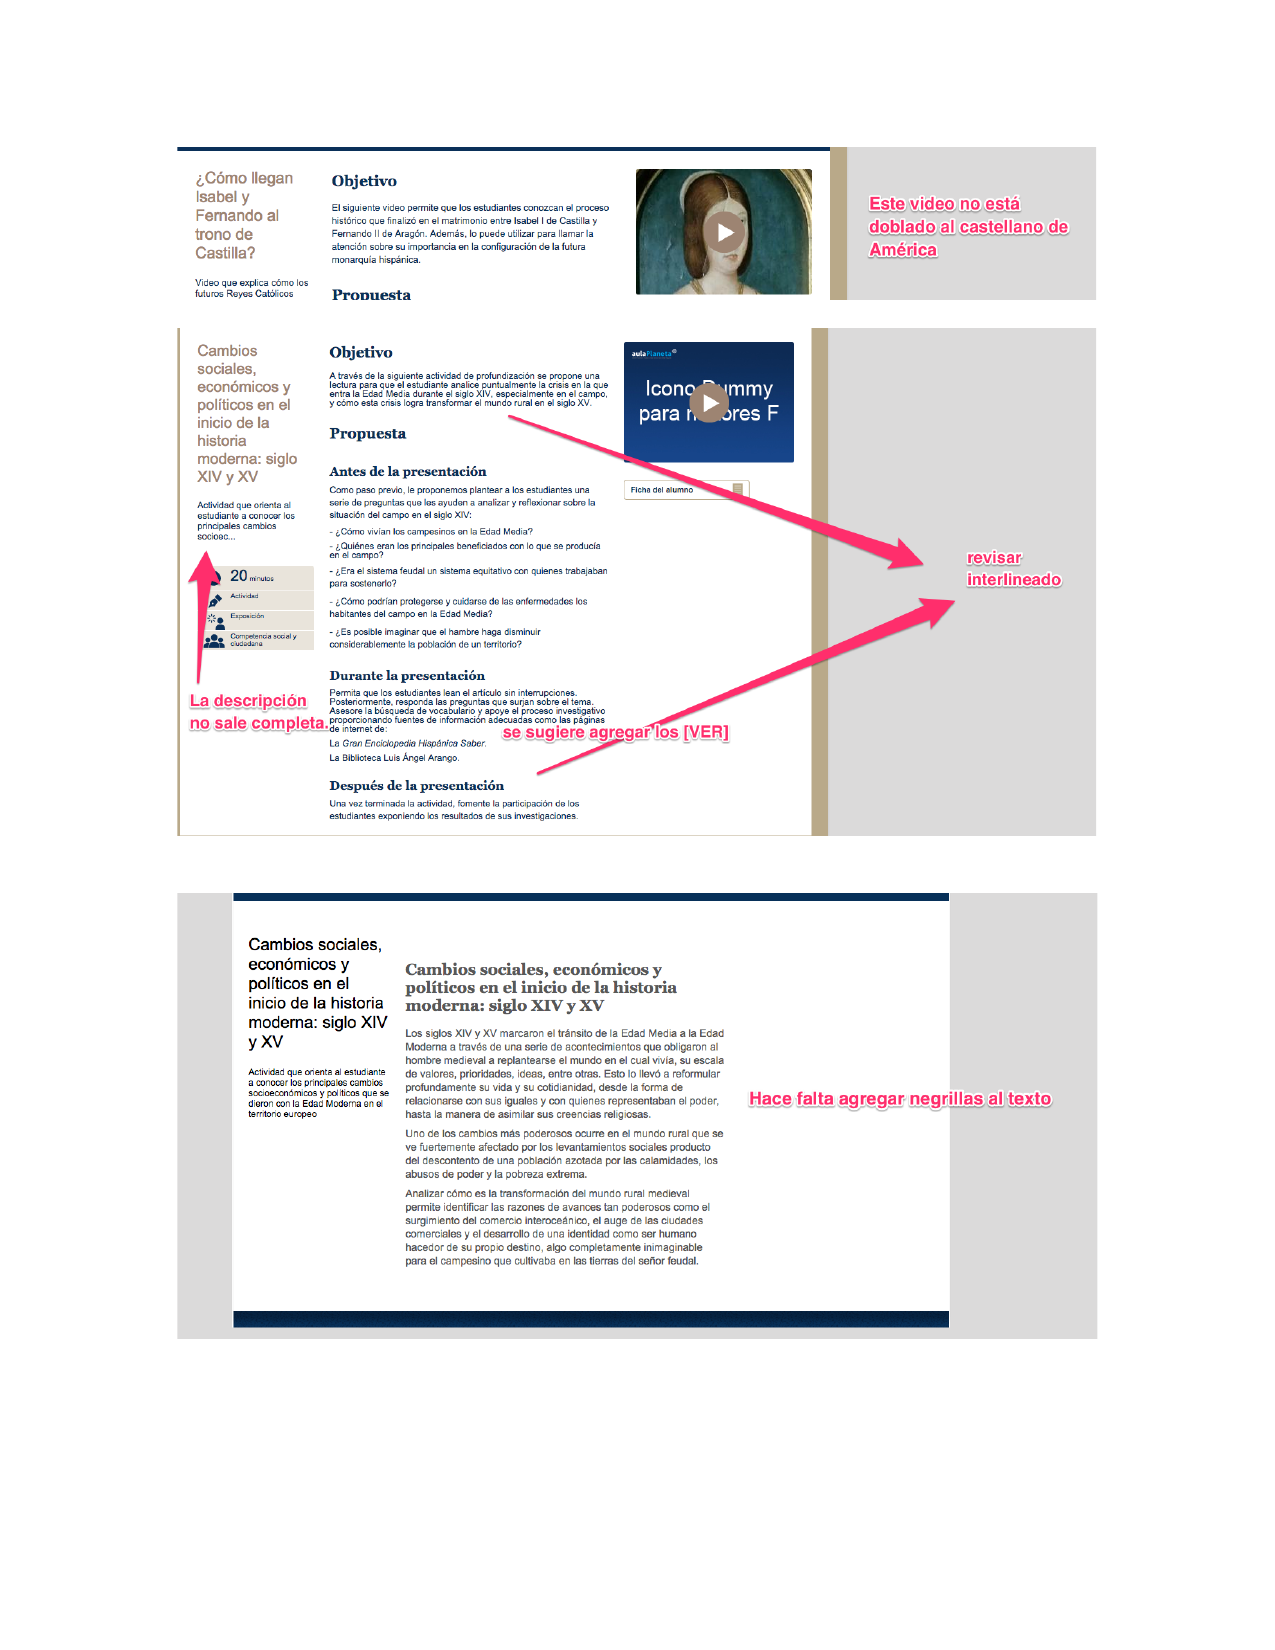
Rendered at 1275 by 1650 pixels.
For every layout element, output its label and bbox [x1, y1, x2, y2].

picture [177, 893, 1098, 1339]
picture [177, 328, 1097, 836]
picture [177, 147, 1097, 300]
